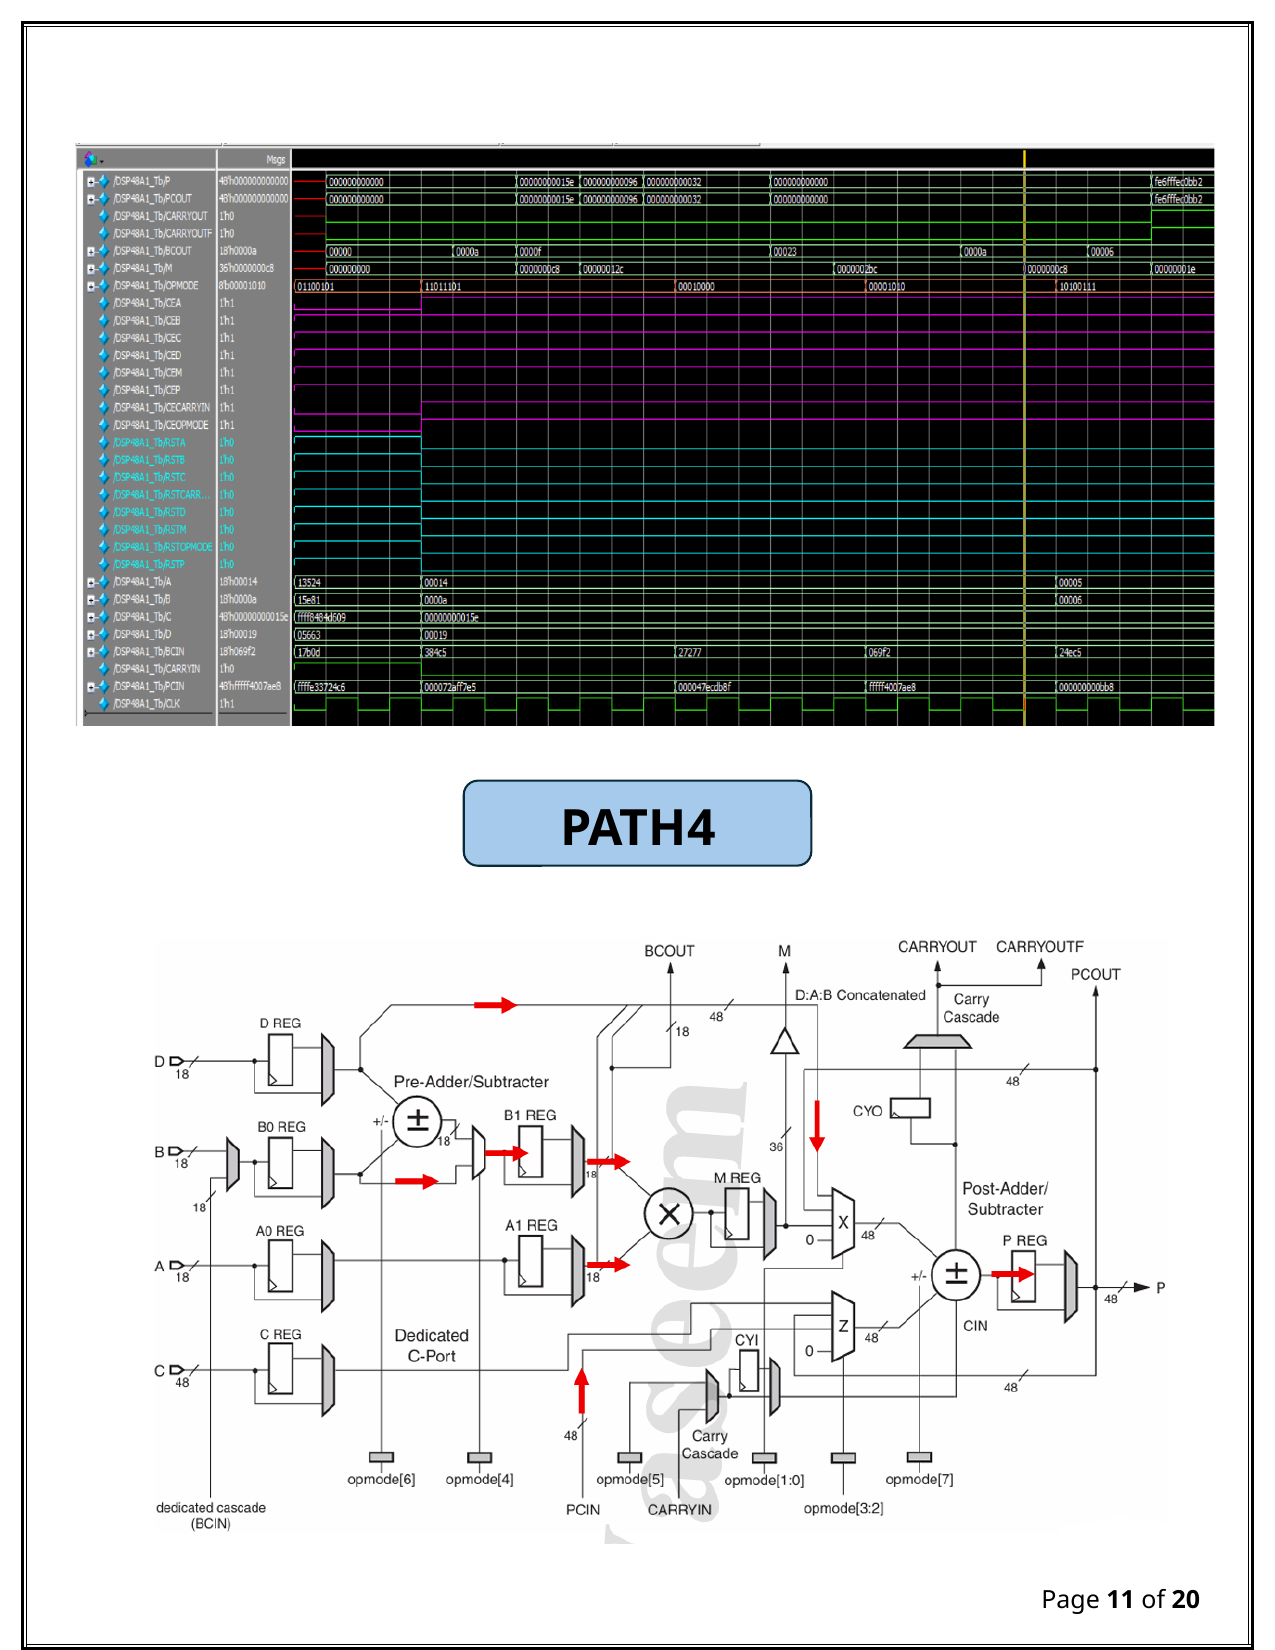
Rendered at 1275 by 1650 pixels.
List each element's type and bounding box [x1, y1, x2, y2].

picture [75, 872, 1200, 1544]
picture [75, 143, 1215, 726]
